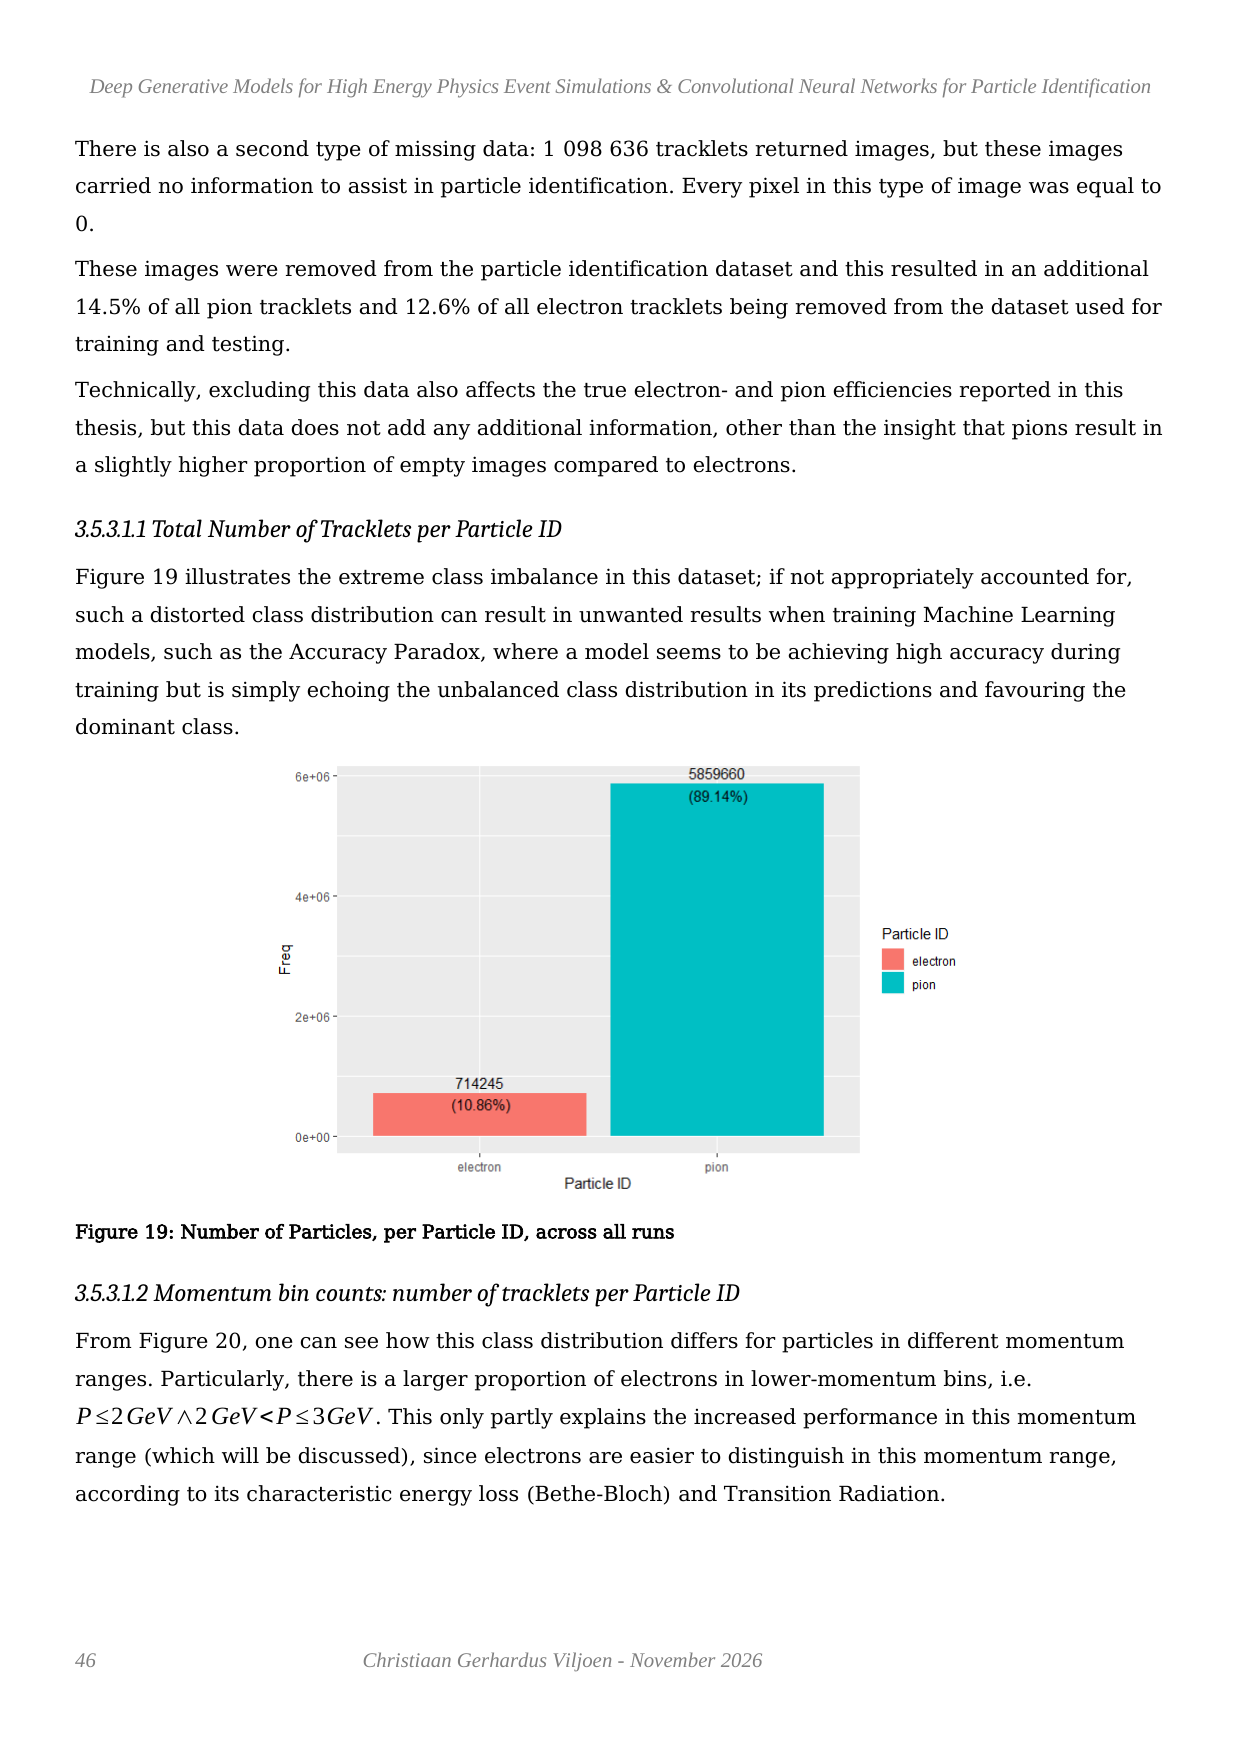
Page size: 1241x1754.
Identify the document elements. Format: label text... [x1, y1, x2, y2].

text Figure 19 illustrates the extreme class imbalance in this dataset; if not appropriately accounted for, such a distorted class distribution can result in unwanted results when training Machine Learning models, such as the Accuracy Paradox, where a model seems to be achieving high accuracy during training but is simply echoing the unbalanced class distribution in its predictions and favouring the dominant class. [75, 564, 1165, 739]
text There is also a second type of missing data: 1 098 636 tracklets returned images, but these images carried no information to assist in particle identification. Every pixel in this type of image was equal to 0. [75, 135, 1165, 235]
text Figure 19: Number of Particles, per Particle ID, across all runs [75, 1220, 1165, 1242]
subtitle Momentum bin counts: number of tracklets per Particle ID [75, 1278, 1165, 1307]
subtitle Total Number of Tracklets per Particle ID [75, 514, 1165, 543]
text These images were removed from the particle identification dataset and this resulted in an additional 14.5% of all pion tracklets and 12.6% of all electron tracklets being removed from the dataset used for training and testing. [75, 256, 1165, 356]
text Technically, excluding this data also affects the true electron- and pion efficiencies reported in this thesis, but this data does not add any additional information, other than the insight that pions result in a slightly higher proportion of empty images compared to electrons. [75, 377, 1165, 477]
picture [270, 759, 970, 1199]
text From Figure 20, one can see how this class distribution differs for particles in different momentum ranges. Particularly, there is a larger proportion of electrons in lower-momentum bins, i.e. . This only partly explains the increased performance in this momentum range (which will be discussed), since electrons are easier to distinguish in this momentum range, according to its characteristic energy loss (Bethe-Bloch) and Transition Radiation. [75, 1328, 1165, 1505]
